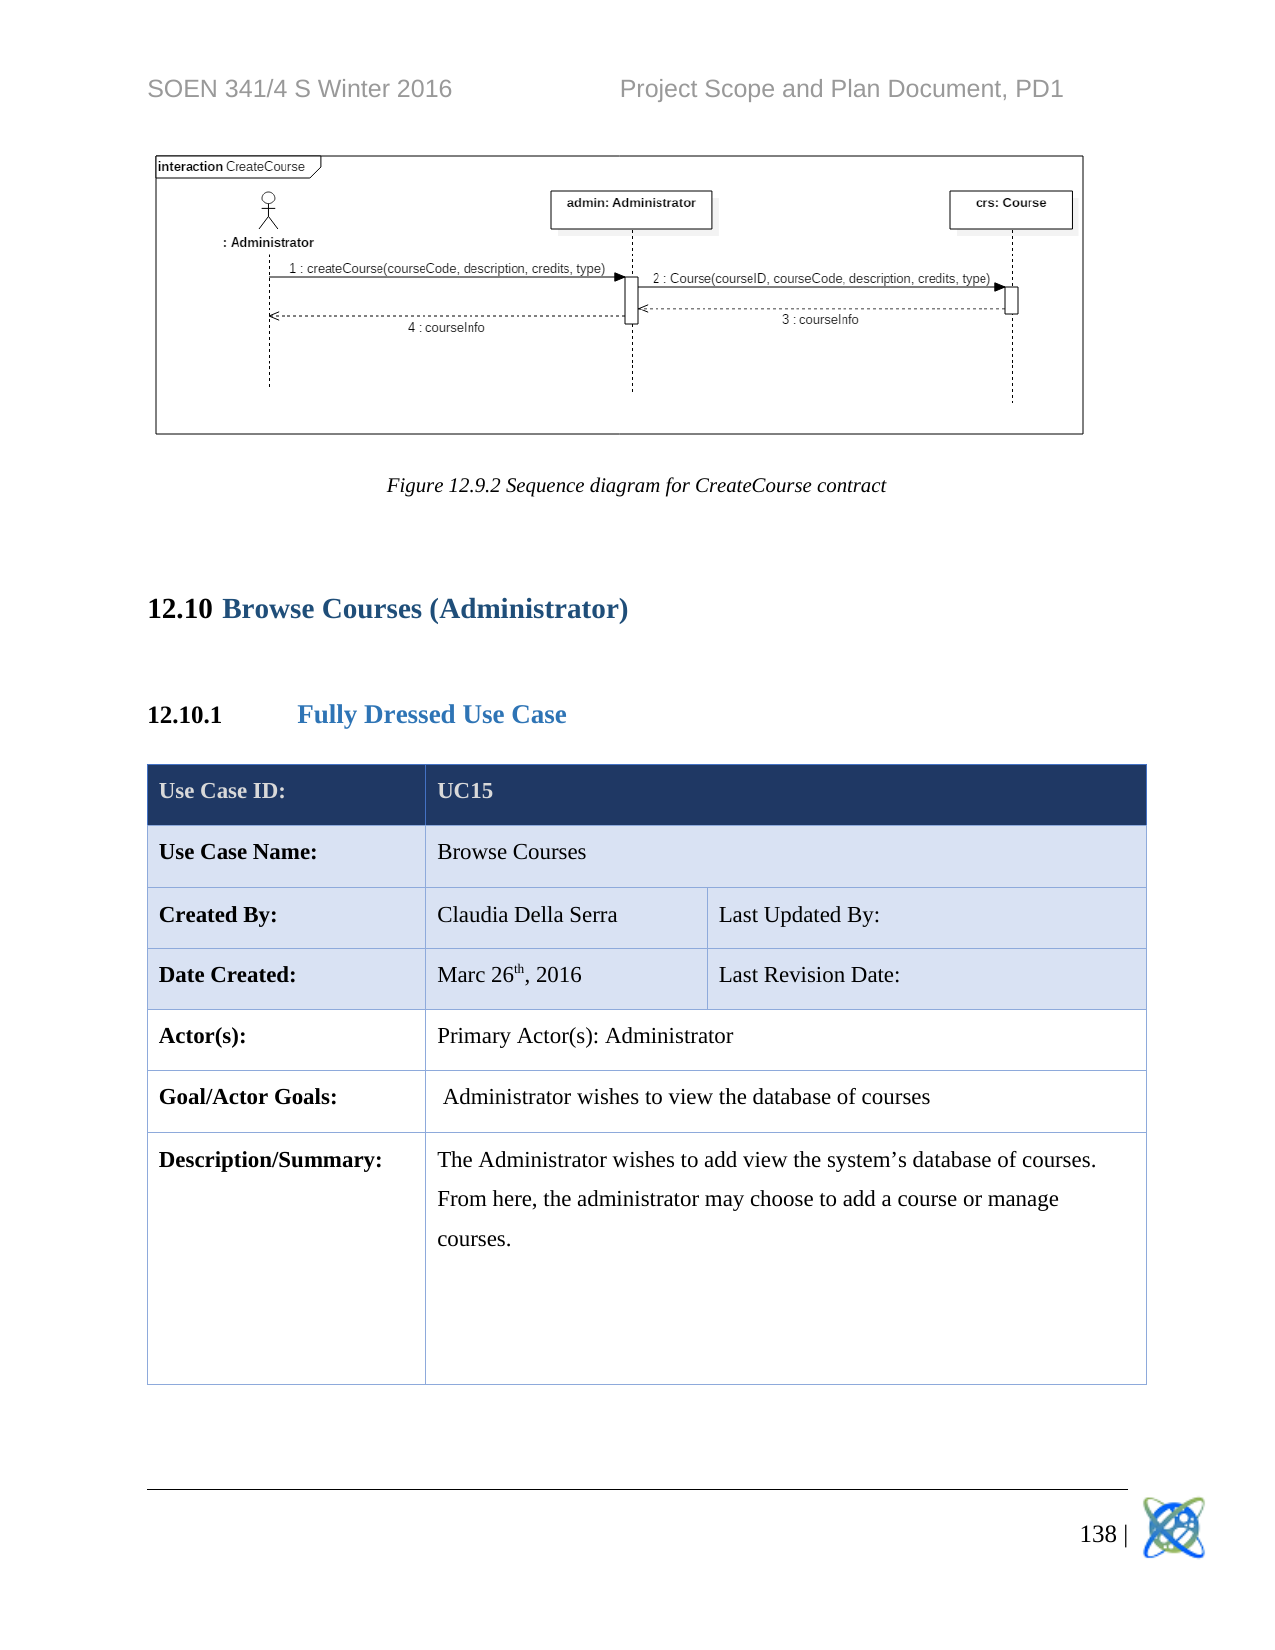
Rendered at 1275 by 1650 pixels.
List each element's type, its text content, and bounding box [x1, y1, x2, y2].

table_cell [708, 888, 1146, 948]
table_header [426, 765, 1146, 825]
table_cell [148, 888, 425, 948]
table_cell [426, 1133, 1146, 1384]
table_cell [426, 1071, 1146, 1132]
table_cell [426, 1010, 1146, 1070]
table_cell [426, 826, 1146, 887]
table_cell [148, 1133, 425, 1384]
text Figure 12.9.2 Sequence diagram for CreateCourse contract [147, 473, 1128, 497]
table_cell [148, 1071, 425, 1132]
picture [147, 147, 1122, 473]
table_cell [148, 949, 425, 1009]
picture [1123, 1490, 1224, 1566]
text Browse Courses (Administrator) [147, 592, 1128, 625]
text Fully Dressed Use Case [147, 698, 1128, 729]
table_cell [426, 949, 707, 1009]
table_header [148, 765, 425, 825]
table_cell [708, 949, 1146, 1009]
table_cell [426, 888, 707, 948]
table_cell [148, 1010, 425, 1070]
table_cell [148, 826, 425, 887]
